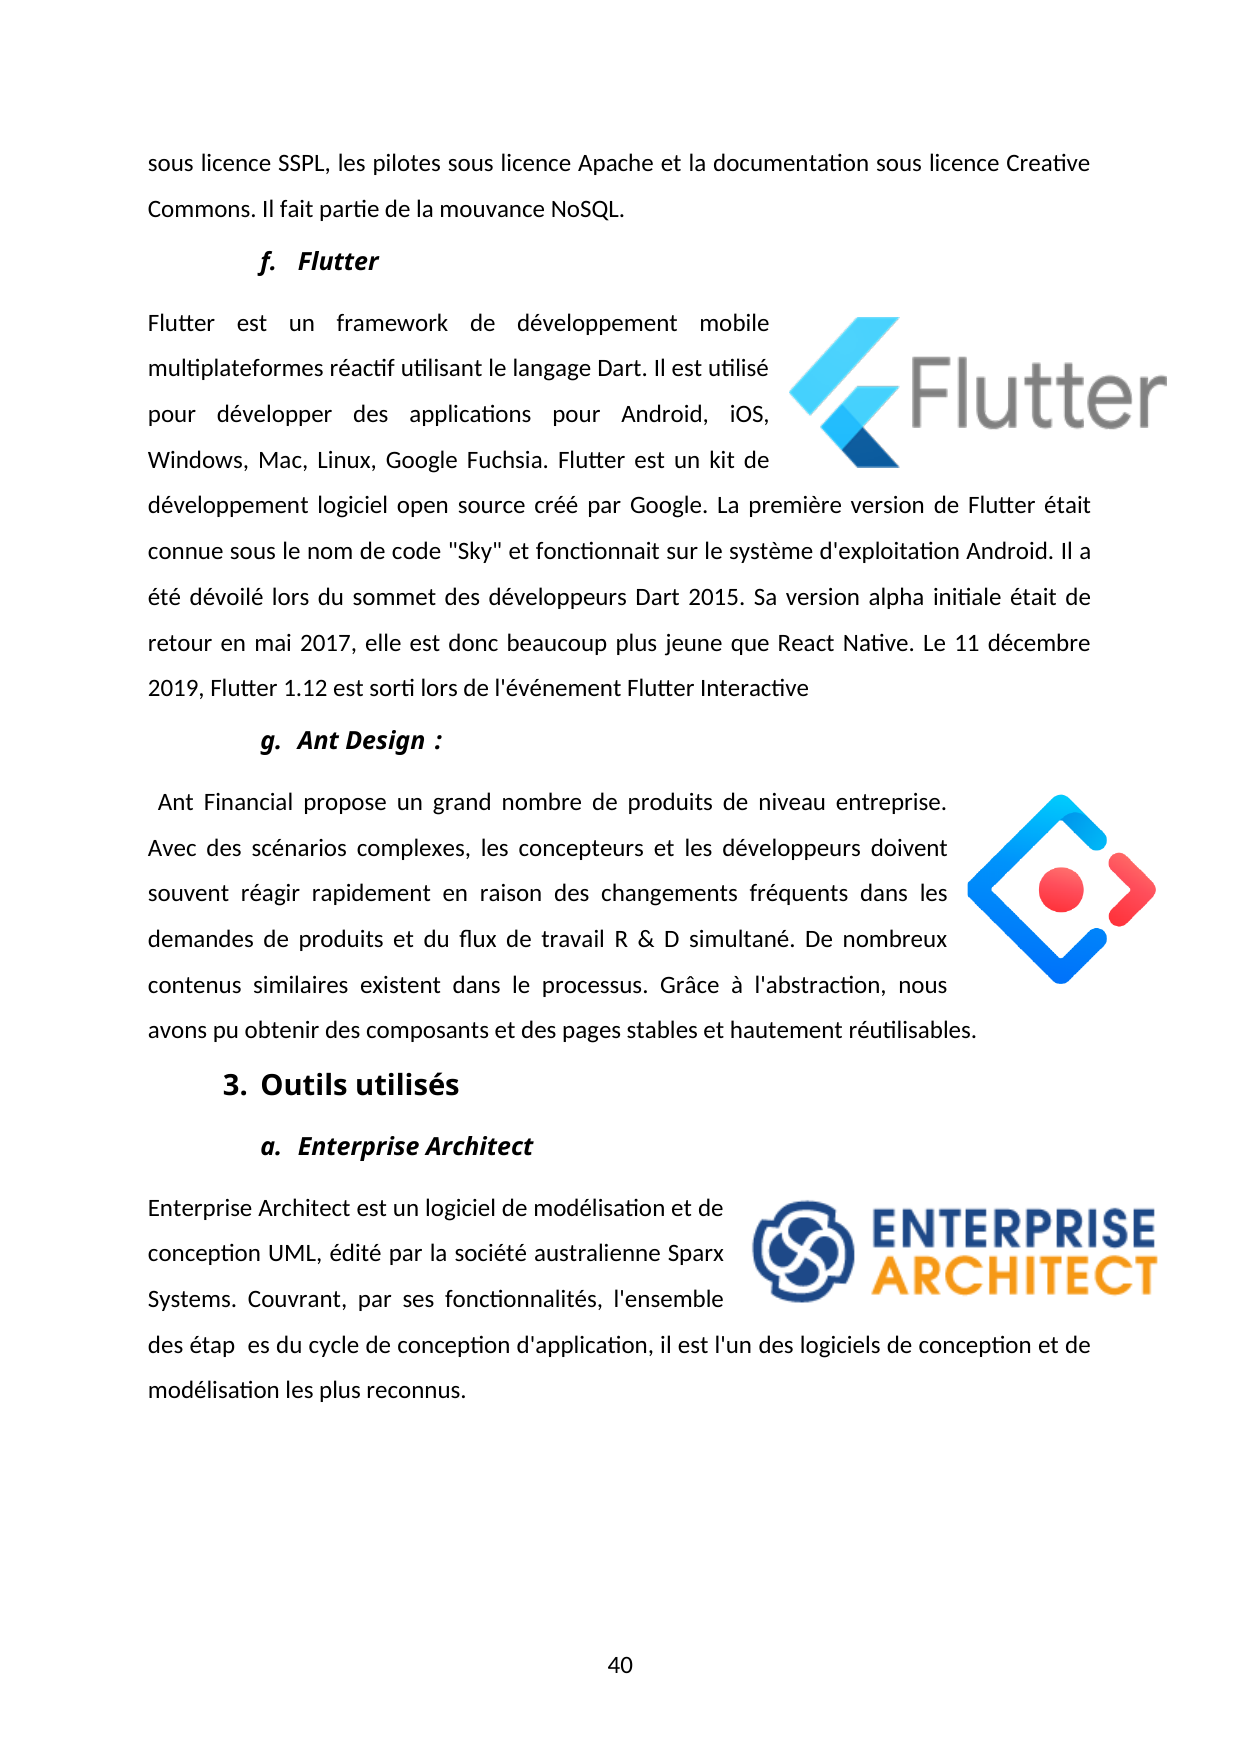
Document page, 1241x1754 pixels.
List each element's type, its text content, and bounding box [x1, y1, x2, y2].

text Ant Financial propose un grand nombre de produits de niveau entreprise. Avec des scénarios complexes, les concepteurs et les développeurs doivent souvent réagir rapidement en raison des changements fréquents dans les demandes de produits et du flux de travail R & D simultané. De nombreux contenus similaires existent dans le processus. Grâce à l'abstraction, nous avons pu obtenir des composants et des pages stables et hautement réutilisables. [148, 786, 1093, 1045]
text Enterprise Architect est un logiciel de modélisation et de conception UML, édité par la société australienne Sparx Systems. Couvrant, par ses fonctionnalités, l'ensemble des étap es du cycle de conception d'application, il est l'un des logiciels de conception et de modélisation les plus reconnus. [148, 1192, 1093, 1405]
picture [967, 790, 1158, 986]
subtitle Enterprise Architect [260, 1128, 1093, 1162]
picture [789, 317, 1167, 467]
text Flutter est un framework de développement mobile multiplateformes réactif utilisant le langage Dart. Il est utilisé pour développer des applications pour Android, iOS, Windows, Mac, Linux, Google Fuchsia. Flutter est un kit de développement logiciel open source créé par Google. La première version de Flutter était connue sous le nom de code "Sky" et fonctionnait sur le système d'exploitation Android. Il a été dévoilé lors du sommet des développeurs Dart 2015. Sa version alpha initiale était de retour en mai 2017, elle est donc beaucoup plus jeune que React Native. Le 11 décembre 2019, Flutter 1.12 est sorti lors de l'événement Flutter Interactive [148, 307, 1093, 703]
subtitle Ant Design : [260, 722, 1093, 757]
subtitle Flutter [260, 243, 1093, 277]
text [148, 148, 1093, 224]
picture [743, 1192, 1162, 1305]
subtitle Outils utilisés [223, 1064, 1093, 1104]
